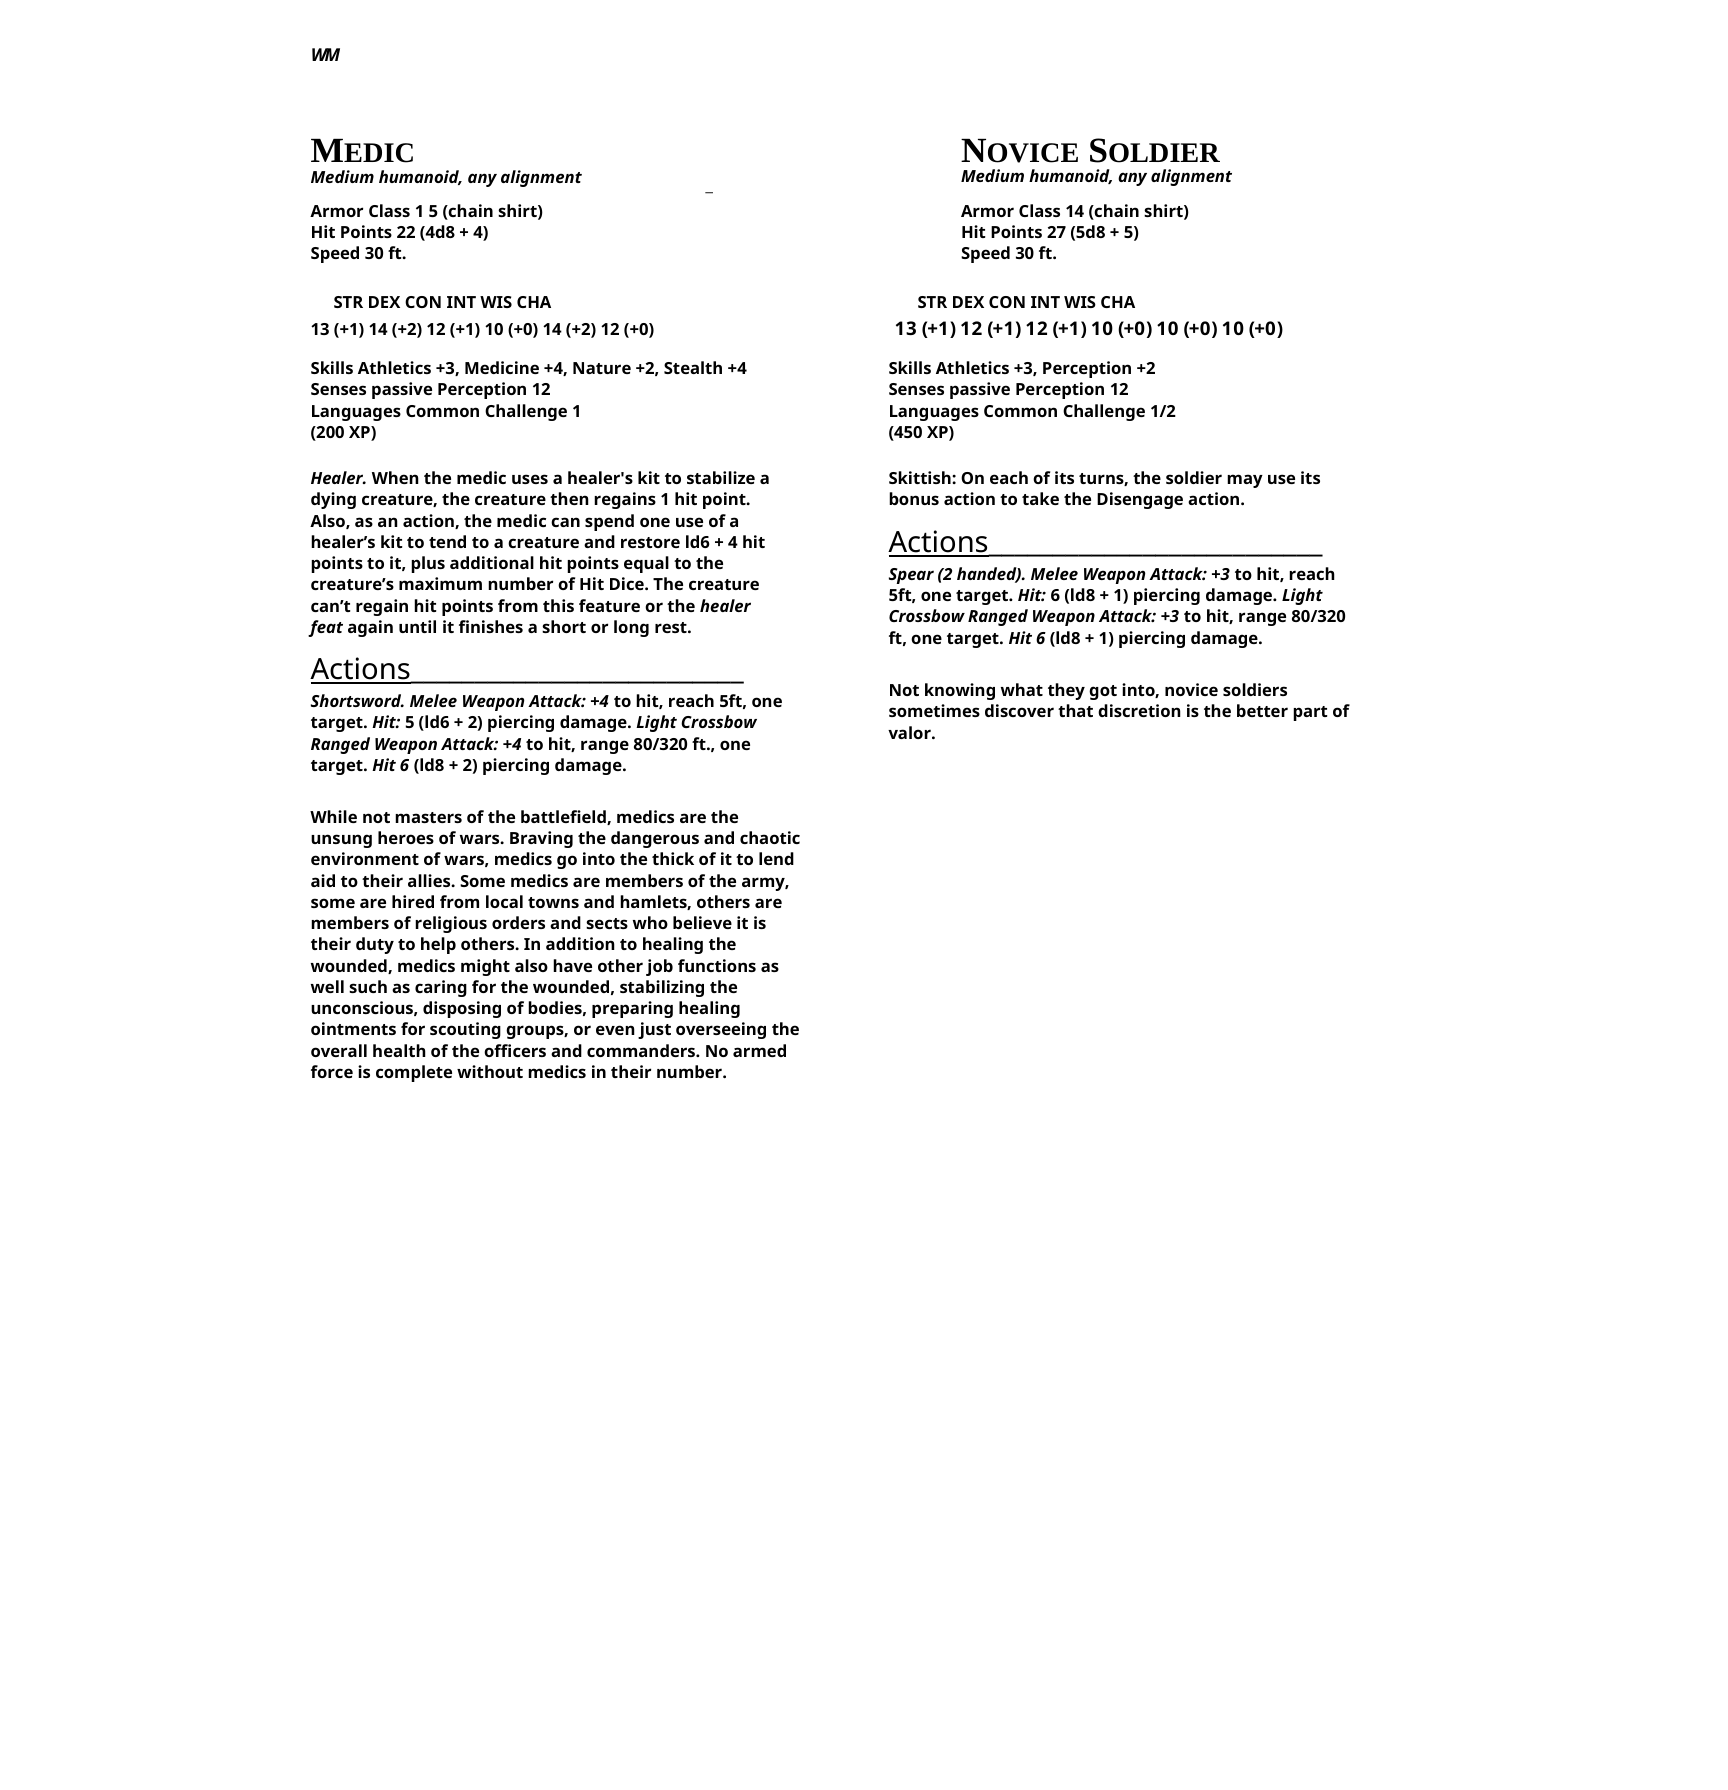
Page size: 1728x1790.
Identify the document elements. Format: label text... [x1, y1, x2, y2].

text 13 (+1) 12 (+1) 12 (+1) 10 (+0) 10 (+0) 10 (+0) [894, 321, 1363, 339]
text Medium humanoid, any alignment [961, 169, 1363, 186]
text Not knowing what they got into, novice soldiers sometimes discover that discretion is the better part of valor. [888, 680, 1363, 743]
text Senses passive Perception 12 Languages Common Challenge 1 (200 XP) [310, 379, 594, 442]
text Medium humanoid, any alignment [310, 171, 713, 187]
text Armor Class 1 5 (chain shirt) [310, 200, 713, 221]
text Speed 30 ft. [961, 243, 1363, 264]
text Medic [310, 134, 713, 169]
text Healer. When the medic uses a healer's kit to stabilize a dying creature, the creature then regains 1 hit point. Also, as an action, the medic can spend one use of a healer’s kit to tend to a creature and restore ld6 + 4 hit points to it, plus additional hit points equal to the creature’s maximum number of Hit Dice. The creature can’t regain hit points from this feature or the healer feat again until it finishes a short or long rest. [310, 467, 785, 637]
text While not masters of the battlefield, medics are the unsung heroes of wars. Braving the dangerous and chaotic environment of wars, medics go into the thick of it to lend aid to their allies. Some medics are members of the army, some are hired from local towns and hamlets, others are members of religious orders and sects who believe it is their duty to help others. In addition to healing the wounded, medics might also have other job functions as well such as caring for the wounded, stabilizing the unconscious, disposing of bodies, preparing healing ointments for scouting groups, or even just overseeing the overall health of the officers and commanders. No armed force is complete without medics in their number. [310, 806, 803, 1083]
text Skills Athletics +3, Perception +2 Senses passive Perception 12 Languages Common Challenge 1/2 (450 XP) [888, 357, 1199, 442]
text Armor Class 14 (chain shirt) [961, 200, 1363, 221]
text Shortsword. Melee Weapon Attack: +4 to hit, reach 5ft, one target. Hit: 5 (ld6 + 2) piercing damage. Light Crossbow Ranged Weapon Attack: +4 to hit, range 80/320 ft., one target. Hit 6 (ld8 + 2) piercing damage. [310, 691, 785, 776]
text 13 (+1) 14 (+2) 12 (+1) 10 (+0) 14 (+2) 12 (+0) [310, 322, 779, 339]
text Skittish: On each of its turns, the soldier may use its bonus action to take the Disengage action. [888, 467, 1363, 510]
text STR DEX CON INT WIS CHA [917, 296, 1363, 312]
text Novice Soldier [961, 134, 1363, 169]
text Hit Points 27 (5d8 + 5) [961, 221, 1363, 243]
text Actions [310, 656, 785, 685]
text Skills Athletics +3, Medicine +4, Nature +2, Stealth +4 [310, 357, 785, 379]
text STR DEX CON INT WIS CHA [333, 296, 779, 312]
text Hit Points 22 (4d8 + 4) [310, 221, 713, 243]
text Speed 30 ft. [310, 243, 713, 264]
text Actions [888, 529, 1363, 558]
text Spear (2 handed). Melee Weapon Attack: +3 to hit, reach 5ft, one target. Hit: 6 (ld8 + 1) piercing damage. Light Crossbow Ranged Weapon Attack: +3 to hit, range 80/320 ft, one target. Hit 6 (ld8 + 1) piercing damage. [888, 563, 1363, 648]
